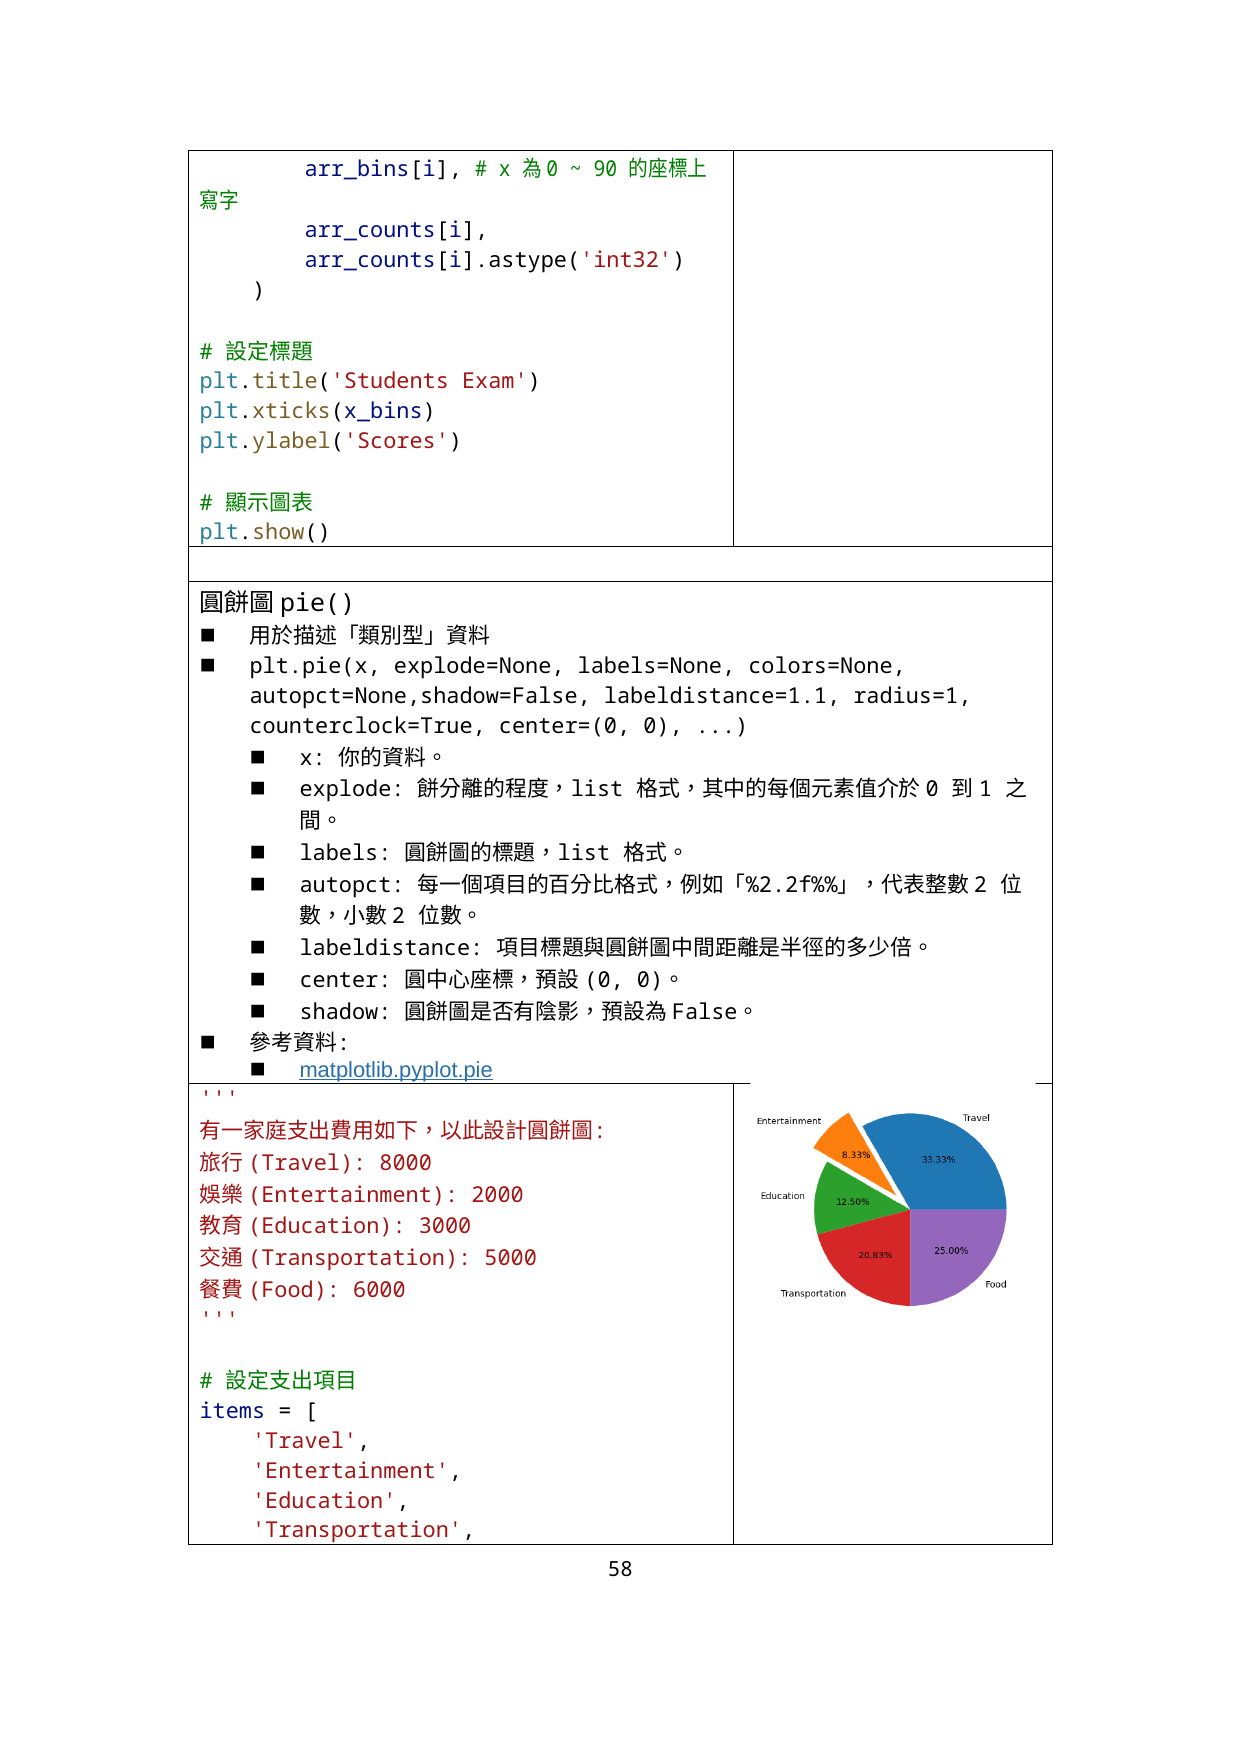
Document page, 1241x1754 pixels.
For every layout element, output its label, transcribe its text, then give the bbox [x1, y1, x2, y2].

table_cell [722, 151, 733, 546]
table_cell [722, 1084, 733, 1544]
table_cell [734, 1084, 1052, 1544]
picture [750, 1083, 1036, 1336]
table_cell 圓餅圖 pie() 用於描述「類別型」資料 plt.pie(x, explode=None, labels=None, colors=None, autopct=None,shadow=False, labeldistance=1.1, radius=1, counterclock=True, center=(0, 0), ...) x: 你的資料。 explode: 餅分離的程度，list 格式，其中的每個元素值介於 0 到 1 之間。 labels: 圓餅圖的標題，list 格式。 autopct: 每一個項目的百分比格式，例如「%2.2f%%」，代表整數 2 位數，小數 2 位數。 labeldistance: 項目標題與圓餅圖中間距離是半徑的多少倍。 center: 圓中心座標，預設 (0, 0)。 shadow: 圓餅圖是否有陰影，預設為 False。 參考資料: matplotlib.pyplot.pie [189, 582, 1052, 1082]
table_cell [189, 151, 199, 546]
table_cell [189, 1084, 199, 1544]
table_cell [734, 151, 1052, 546]
table_cell [189, 547, 1052, 581]
